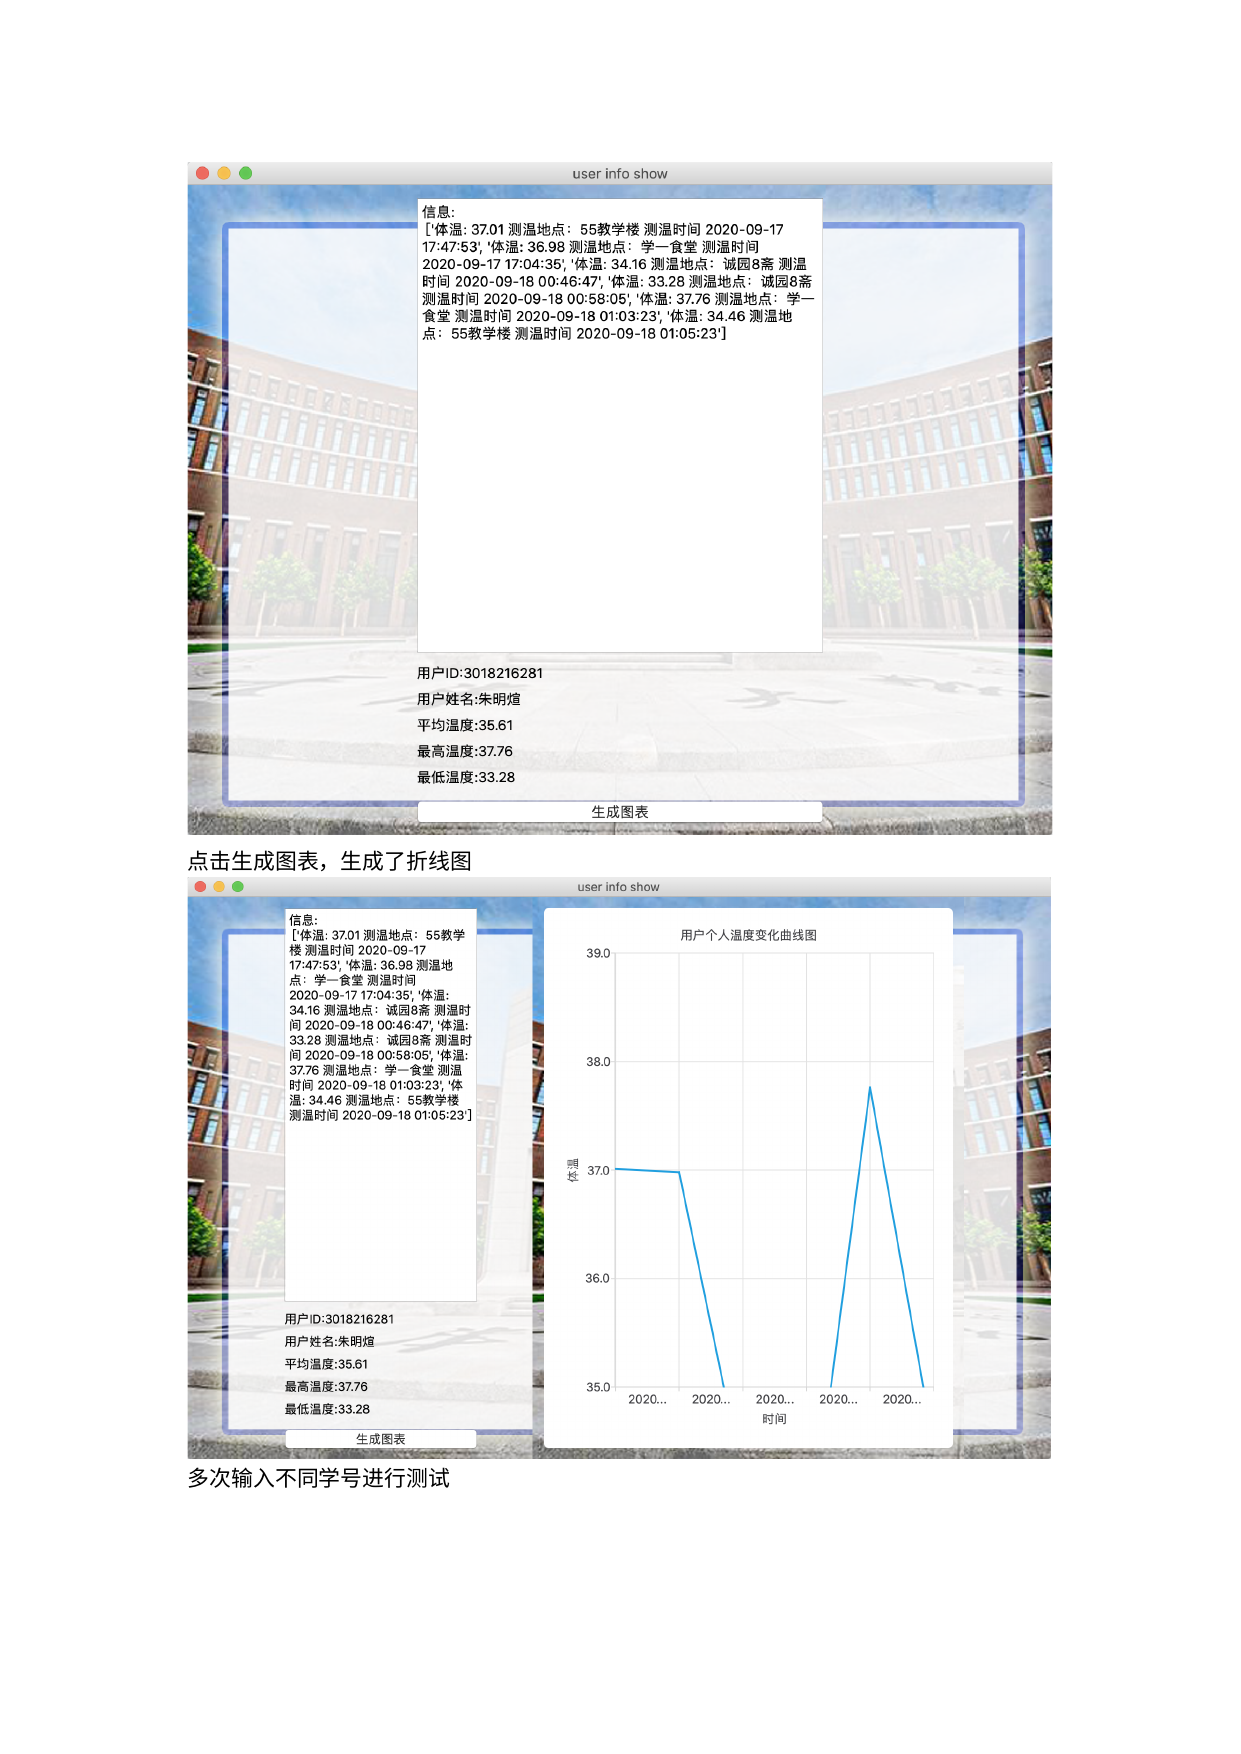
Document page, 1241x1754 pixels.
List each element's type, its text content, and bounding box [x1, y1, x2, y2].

list 多次输入不同学号进行测试 [187, 1462, 1053, 1494]
picture [187, 877, 1051, 1459]
picture [187, 162, 1053, 835]
list 点击生成图表，生成了折线图 [187, 844, 1053, 877]
